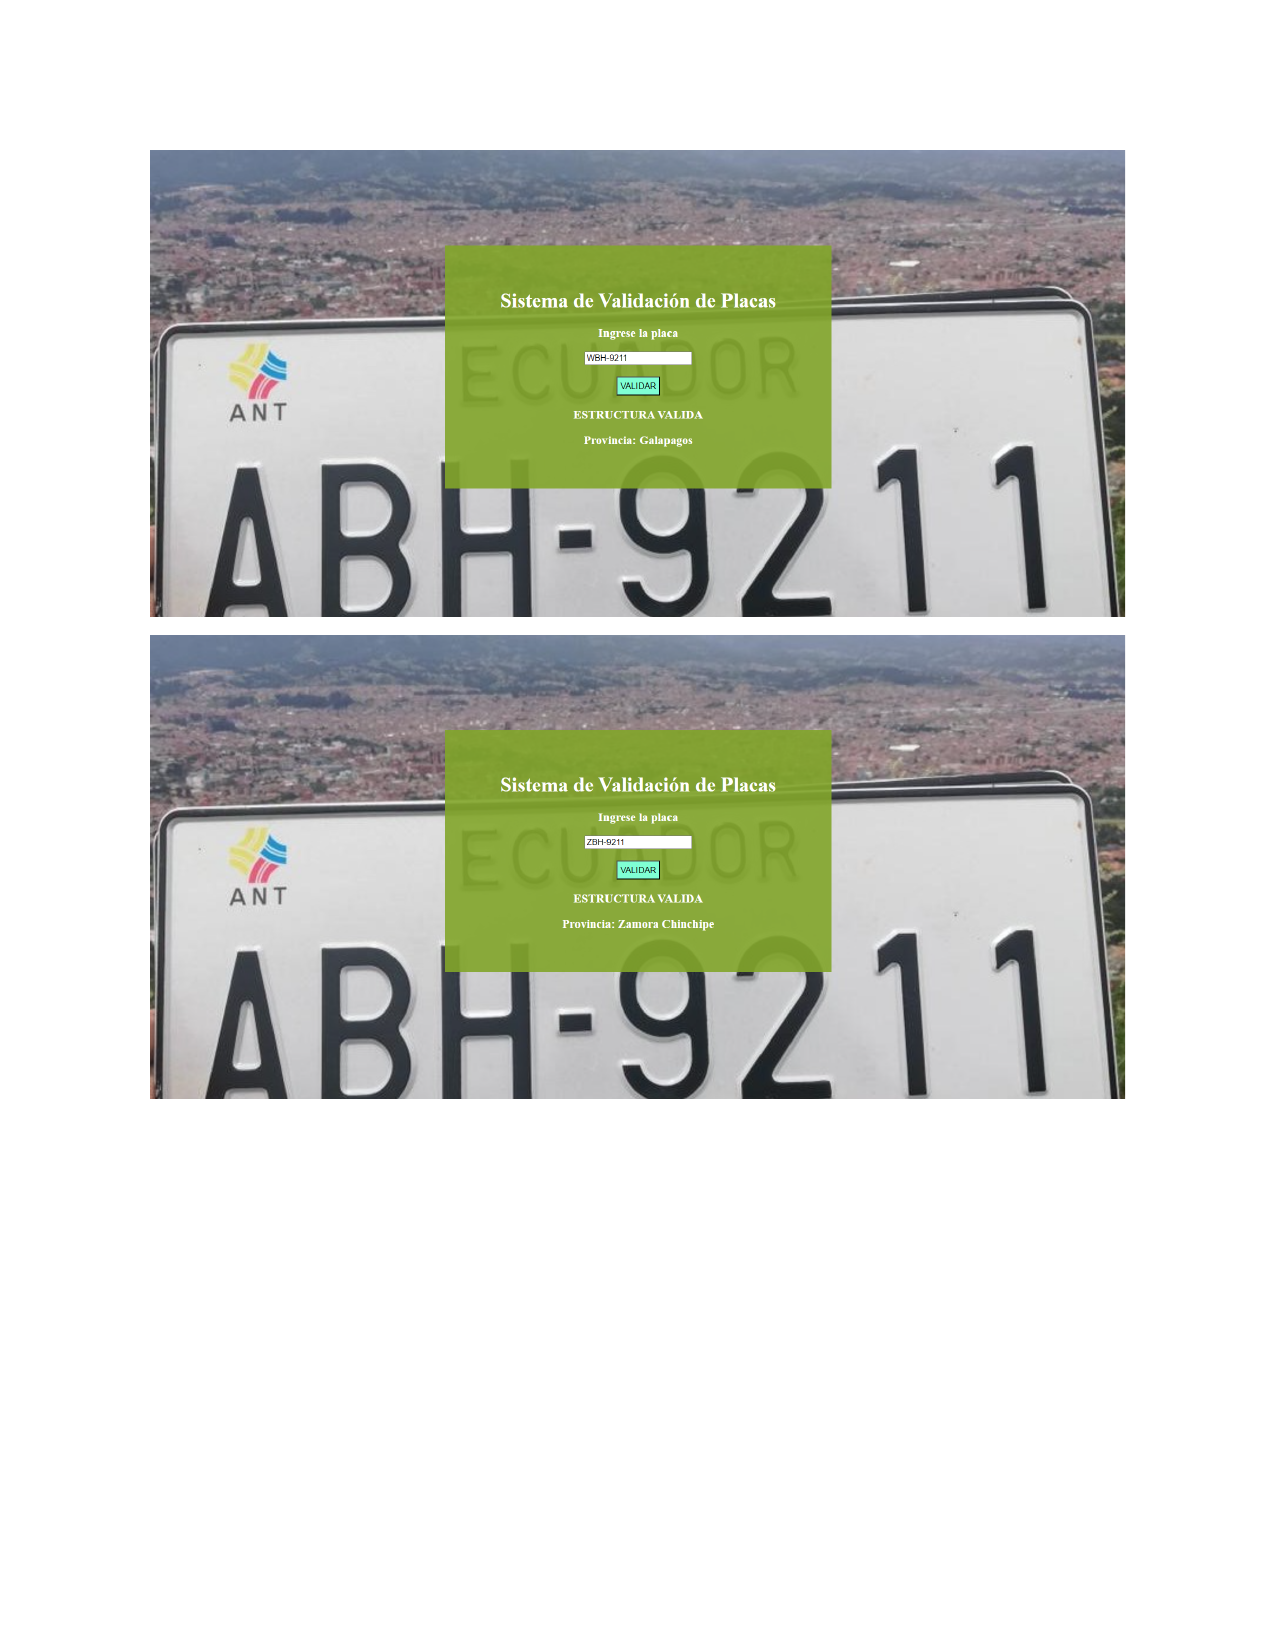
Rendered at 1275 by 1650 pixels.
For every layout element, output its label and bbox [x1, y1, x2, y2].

picture [150, 635, 1125, 1099]
picture [150, 150, 1125, 617]
